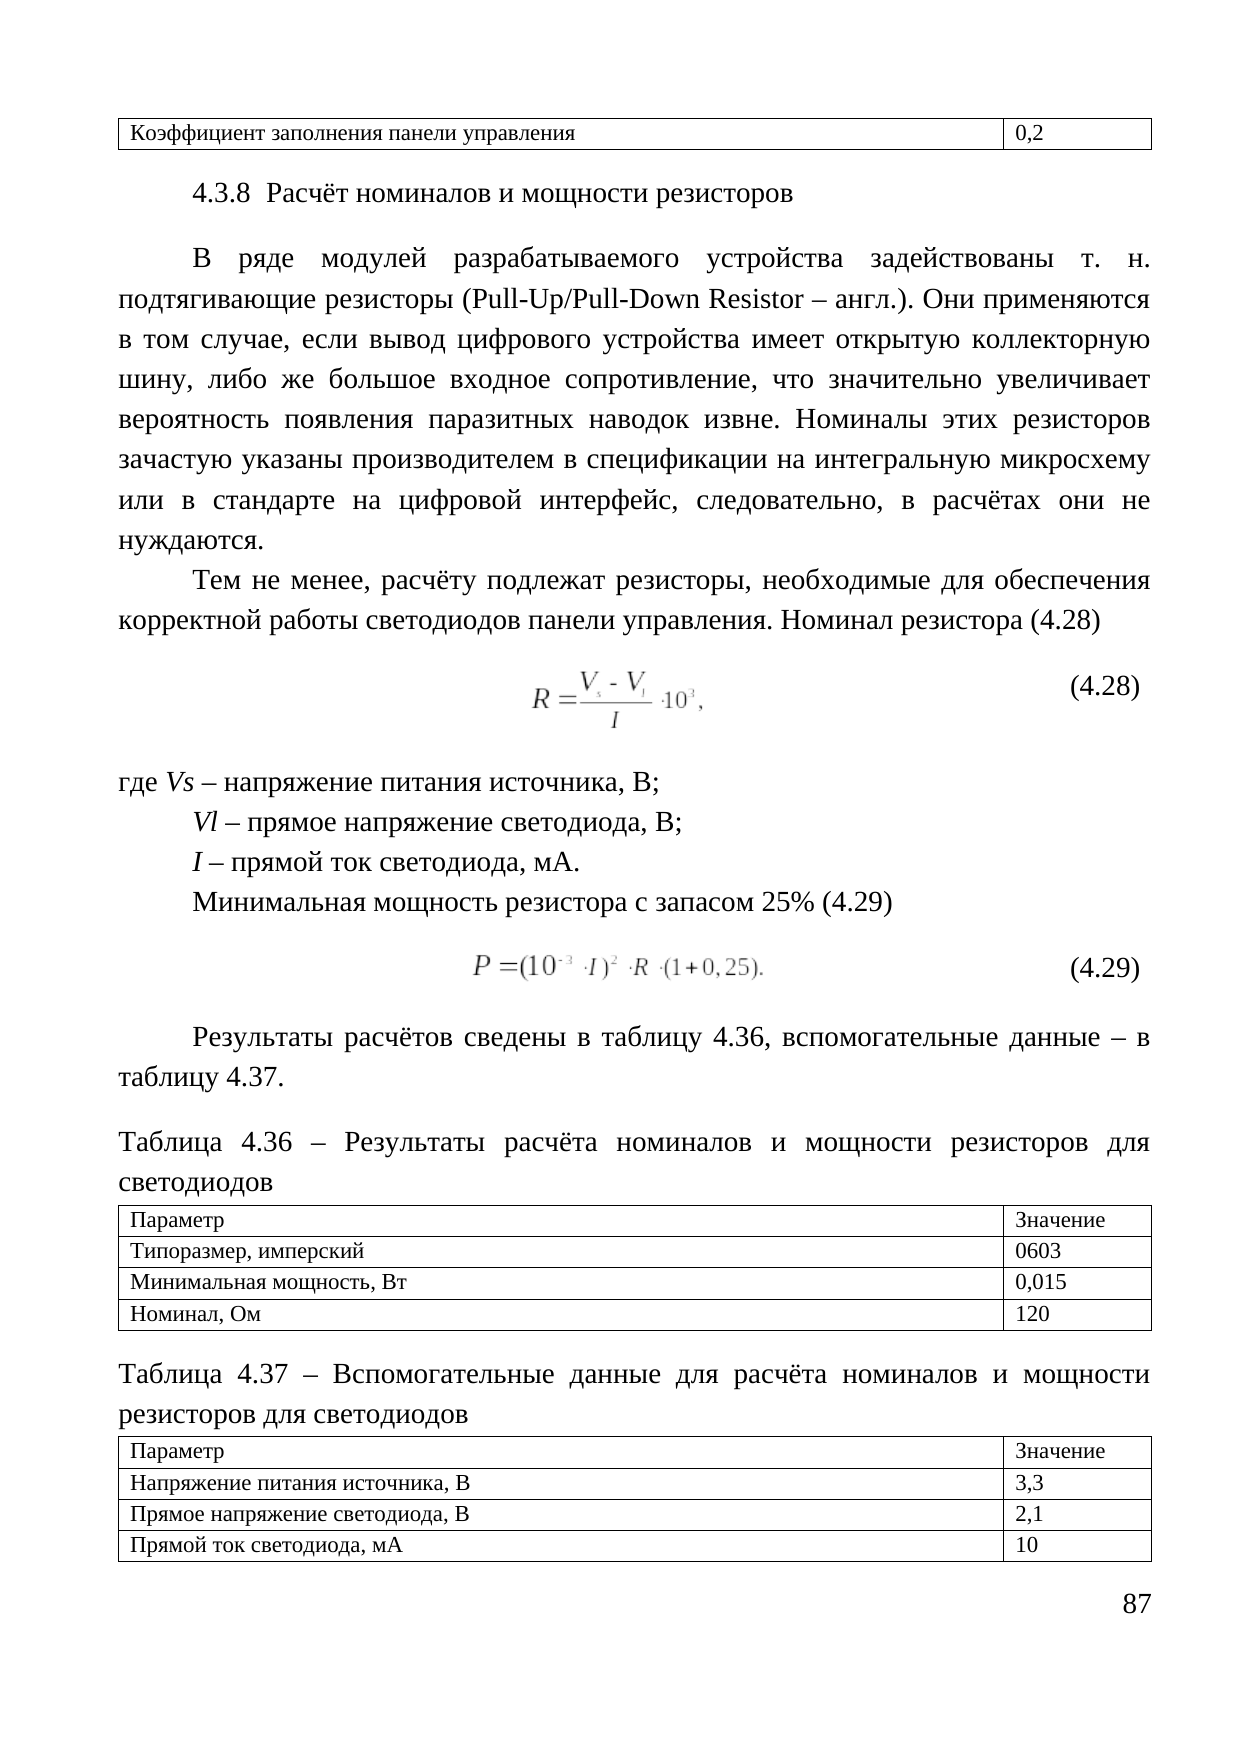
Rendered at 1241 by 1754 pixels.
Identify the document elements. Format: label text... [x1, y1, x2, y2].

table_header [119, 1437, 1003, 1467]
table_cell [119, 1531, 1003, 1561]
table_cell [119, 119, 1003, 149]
text Результаты расчётов сведены в таблицу 4.36, вспомогательные данные – в таблицу 4.37. [118, 1019, 1152, 1093]
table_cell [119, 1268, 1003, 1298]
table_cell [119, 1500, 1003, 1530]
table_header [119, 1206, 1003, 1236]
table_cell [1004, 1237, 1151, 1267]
text где Vs – напряжение питания источника, В; [118, 764, 1152, 797]
subtitle 4.3.8 Расчёт номиналов и мощности резисторов [192, 175, 1152, 209]
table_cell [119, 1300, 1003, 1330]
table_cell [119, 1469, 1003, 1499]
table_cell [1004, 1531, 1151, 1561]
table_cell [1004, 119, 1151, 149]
text Минимальная мощность резистора с запасом 25% (4.29) [118, 884, 1152, 918]
text Vl – прямое напряжение светодиода, В; [118, 804, 1152, 838]
text В ряде модулей разрабатываемого устройства задействованы т. н. подтягивающие резисторы (Pull-Up/Pull-Down Resistor – англ.). Они применяются в том случае, если вывод цифрового устройства имеет открытую коллекторную шину, либо же большое входное сопротивление, что значительно увеличивает вероятность появления паразитных наводок извне. Номиналы этих резисторов зачастую указаны производителем в спецификации на интегральную микросхему или в стандарте на цифровой интерфейс, следовательно, в расчётах они не нуждаются. [118, 241, 1152, 556]
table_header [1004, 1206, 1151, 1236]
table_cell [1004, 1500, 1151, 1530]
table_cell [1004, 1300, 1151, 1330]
text Тем не менее, расчёту подлежат резисторы, необходимые для обеспечения корректной работы светодиодов панели управления. Номинал резистора (4.28) [118, 562, 1152, 636]
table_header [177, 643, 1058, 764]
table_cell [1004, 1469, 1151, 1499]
text I – прямой ток светодиода, мА. [118, 844, 1152, 878]
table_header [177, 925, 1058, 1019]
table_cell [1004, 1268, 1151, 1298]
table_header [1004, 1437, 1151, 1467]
text Таблица 4.36 – Результаты расчёта номиналов и мощности резисторов для светодиодов [118, 1124, 1152, 1198]
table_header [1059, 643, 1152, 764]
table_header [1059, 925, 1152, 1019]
text Таблица 4.37 – Вспомогательные данные для расчёта номиналов и мощности резисторов для светодиодов [118, 1356, 1152, 1429]
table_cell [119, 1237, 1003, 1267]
